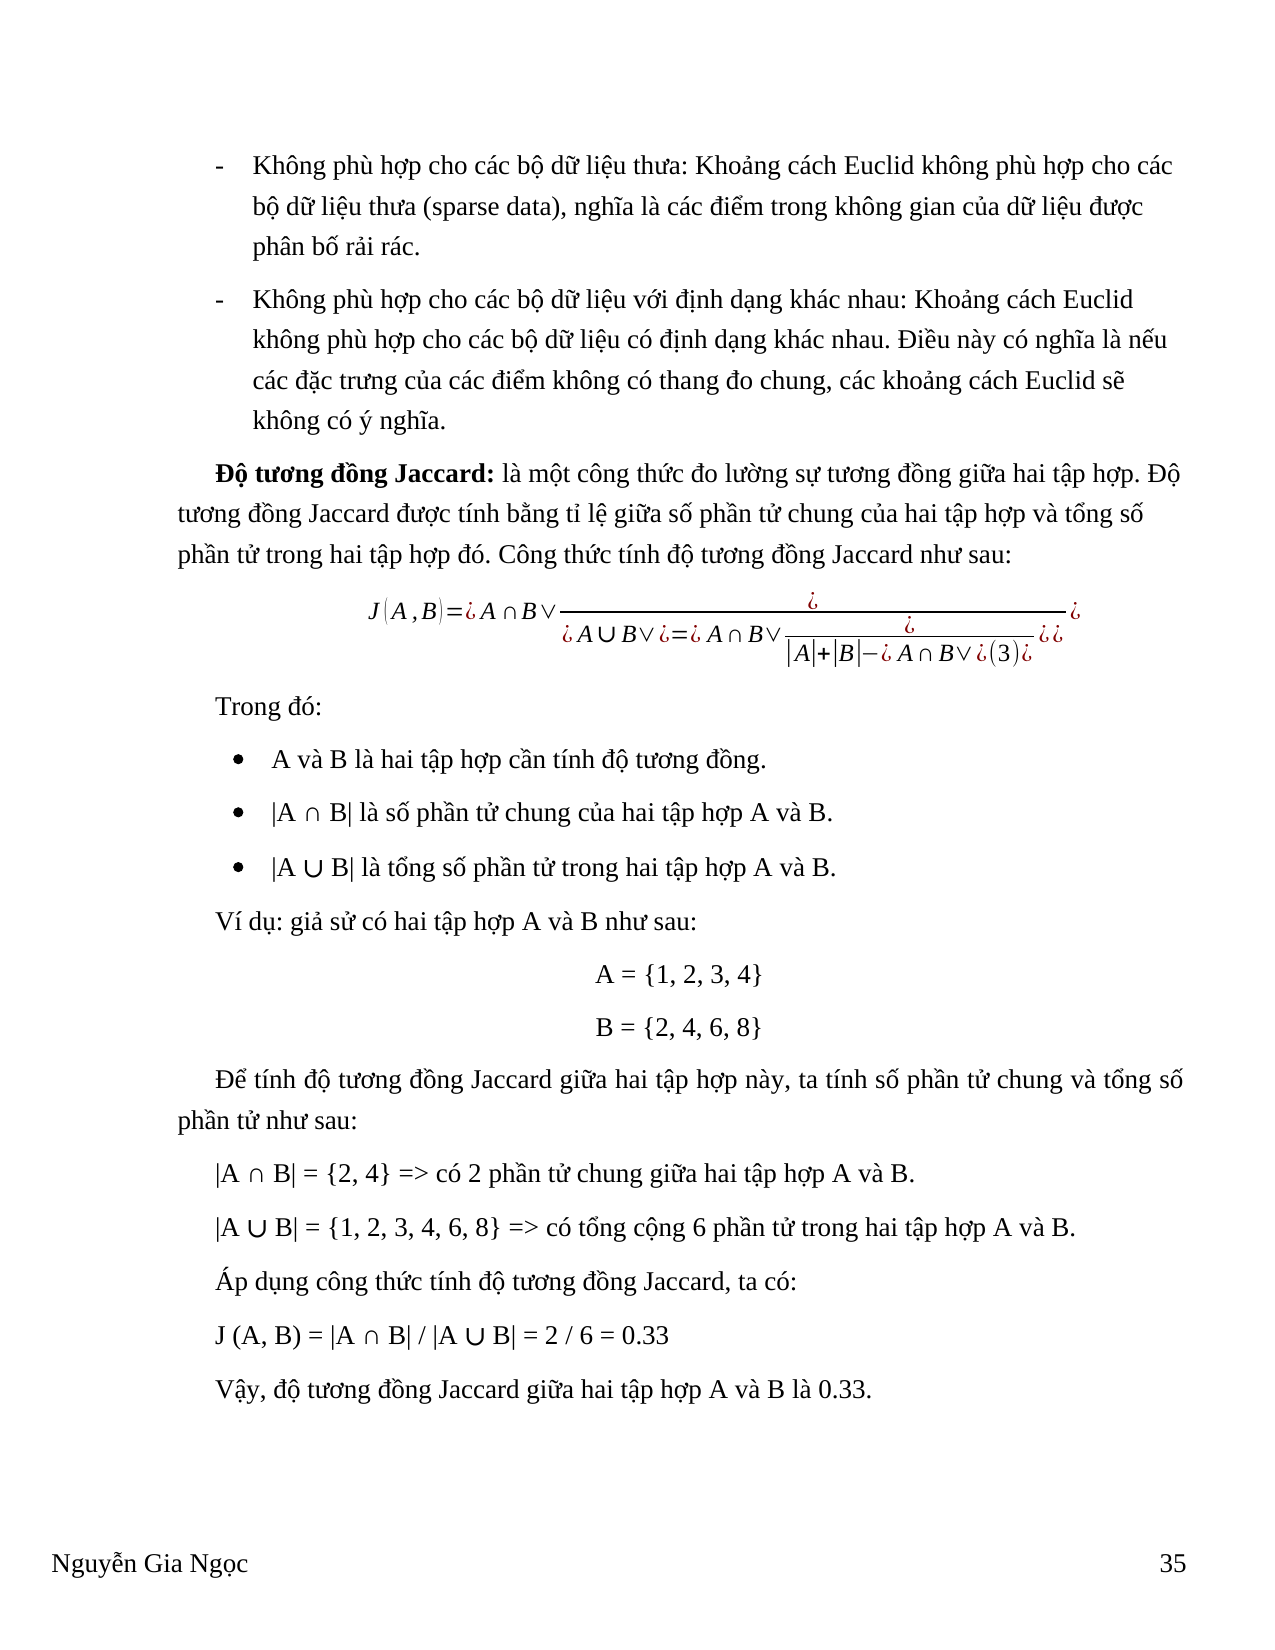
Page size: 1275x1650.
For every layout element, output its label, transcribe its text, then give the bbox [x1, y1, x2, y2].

text Áp dụng công thức tính độ tương đồng Jaccard, ta có: [177, 1265, 1186, 1296]
list Không phù hợp cho các bộ dữ liệu với định dạng khác nhau: Khoảng cách Euclid không phù hợp cho các bộ dữ liệu có định dạng khác nhau. Điều này có nghĩa là nếu các đặc trưng của các điểm không có thang đo chung, các khoảng cách Euclid sẽ không có ý nghĩa. [215, 283, 1186, 435]
text Độ tương đồng Jaccard: là một công thức đo lường sự tương đồng giữa hai tập hợp. Độ tương đồng Jaccard được tính bằng tỉ lệ giữa số phần tử chung của hai tập hợp và tổng số phần tử trong hai tập hợp đó. Công thức tính độ tương đồng Jaccard như sau: [177, 457, 1186, 569]
text Ví dụ: giả sử có hai tập hợp A và B như sau: [177, 905, 1186, 936]
text Để tính độ tương đồng Jaccard giữa hai tập hợp này, ta tính số phần tử chung và tổng số phần tử như sau: [177, 1063, 1186, 1135]
text B = {2, 4, 6, 8} [177, 1011, 1181, 1042]
list |A ∪ B| là tổng số phần tử trong hai tập hợp A và B. [233, 850, 1129, 882]
text J (A, B) = |A ∩ B| / |A ∪ B| = 2 / 6 = 0.33 [177, 1318, 1186, 1350]
list Không phù hợp cho các bộ dữ liệu thưa: Khoảng cách Euclid không phù hợp cho các bộ dữ liệu thưa (sparse data), nghĩa là các điểm trong không gian của dữ liệu được phân bố rải rác. [215, 149, 1186, 261]
text A = {1, 2, 3, 4} [177, 958, 1181, 989]
text |A ∪ B| = {1, 2, 3, 4, 6, 8} => có tổng cộng 6 phần tử trong hai tập hợp A và B. [177, 1210, 1186, 1242]
list A và B là hai tập hợp cần tính độ tương đồng. [233, 743, 1129, 775]
text Vậy, độ tương đồng Jaccard giữa hai tập hợp A và B là 0.33. [177, 1373, 1186, 1404]
list |A ∩ B| là số phần tử chung của hai tập hợp A và B. [233, 797, 1129, 828]
text |A ∩ B| = {2, 4} => có 2 phần tử chung giữa hai tập hợp A và B. [177, 1157, 1186, 1188]
text Trong đó: [177, 691, 1186, 722]
